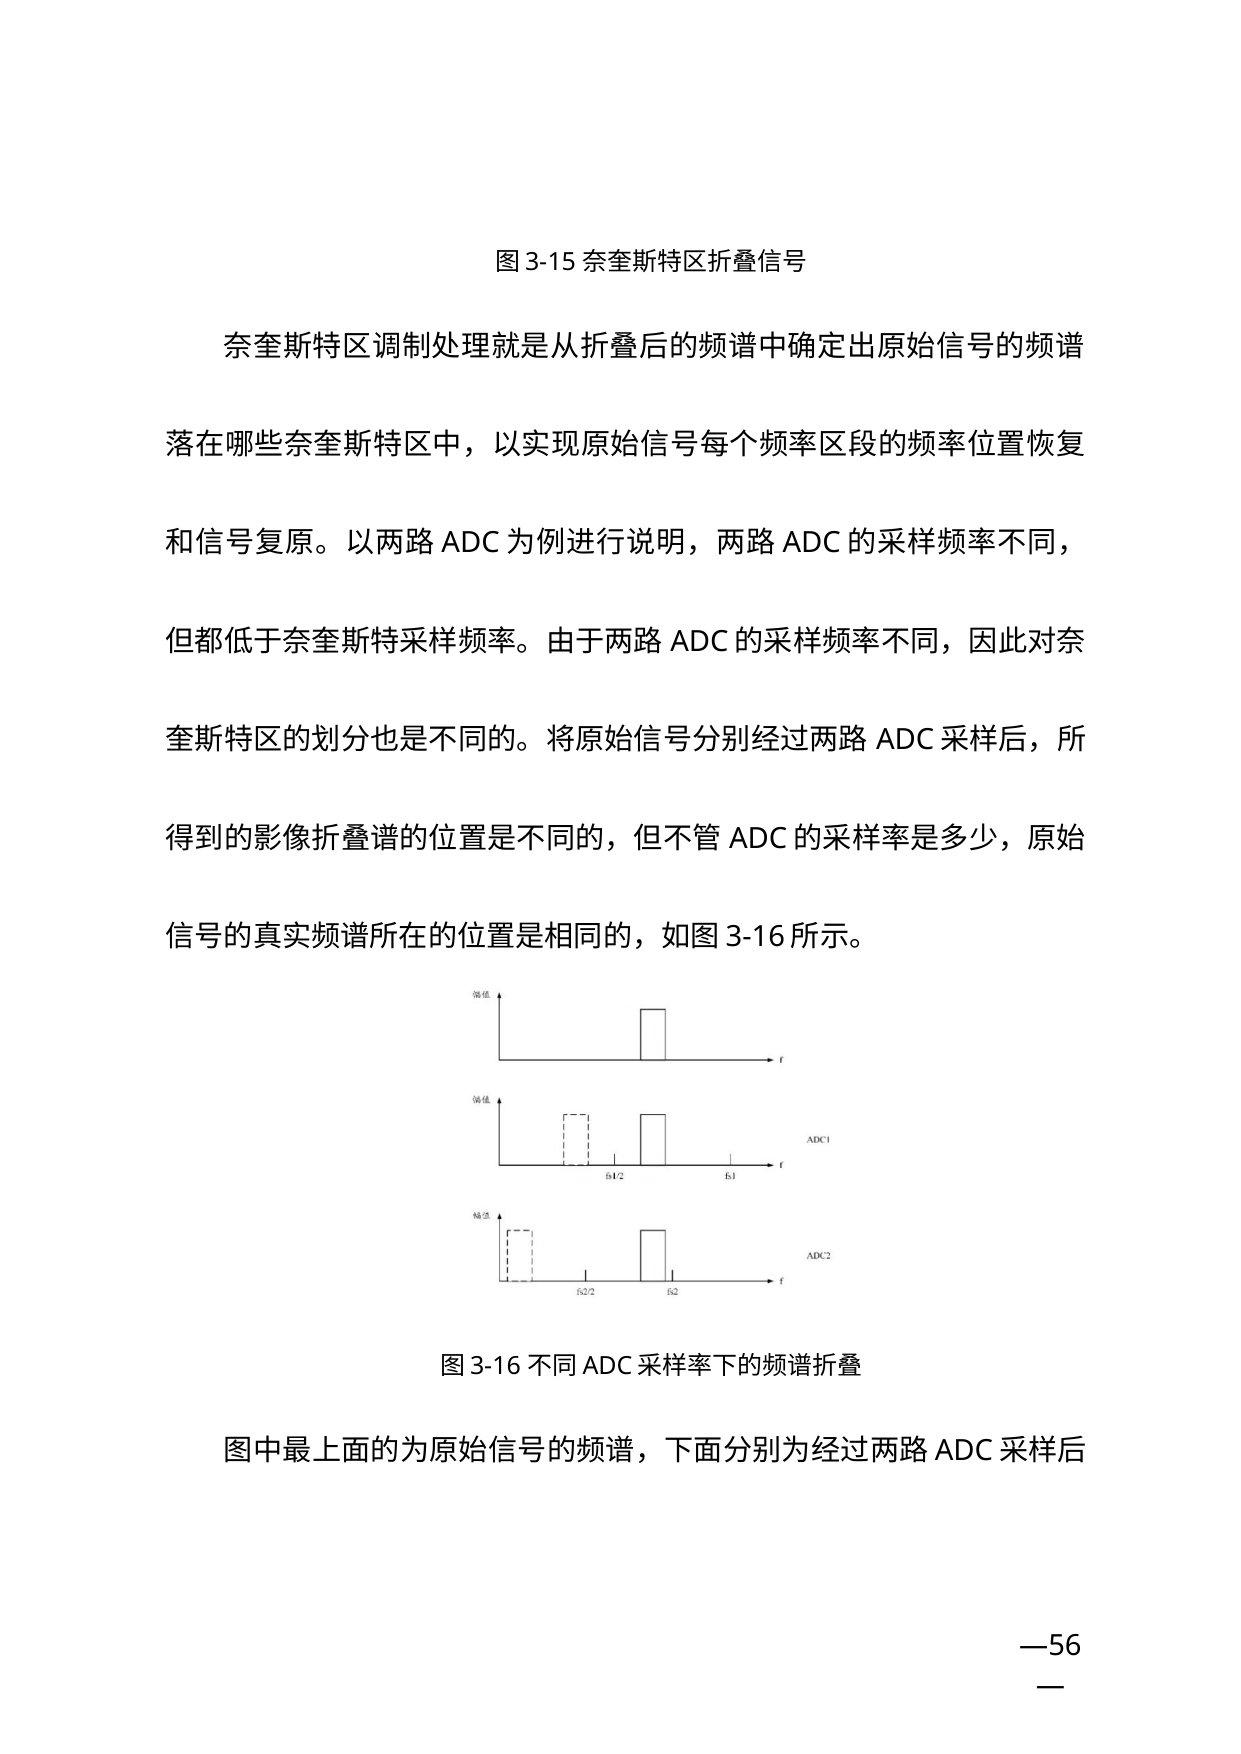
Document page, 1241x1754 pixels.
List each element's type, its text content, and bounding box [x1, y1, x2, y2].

text 图3-16 不同ADC采样率下的频谱折叠 [165, 1331, 1087, 1396]
picture [467, 987, 835, 1301]
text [165, 1414, 1087, 1480]
text 图3-15 奈奎斯特区折叠信号 [165, 227, 1087, 292]
text 奈奎斯特区调制处理就是从折叠后的频谱中确定出原始信号的频谱落在哪些奈奎斯特区中，以实现原始信号每个频率区段的频率位置恢复和信号复原。以两路ADC为例进行说明，两路ADC的采样频率不同，但都低于奈奎斯特采样频率。由于两路ADC的采样频率不同，因此对奈奎斯特区的划分也是不同的。将原始信号分别经过两路ADC采样后，所得到的影像折叠谱的位置是不同的，但不管ADC的采样率是多少，原始信号的真实频谱所在的位置是相同的，如图3-16所示。 [165, 310, 1087, 967]
